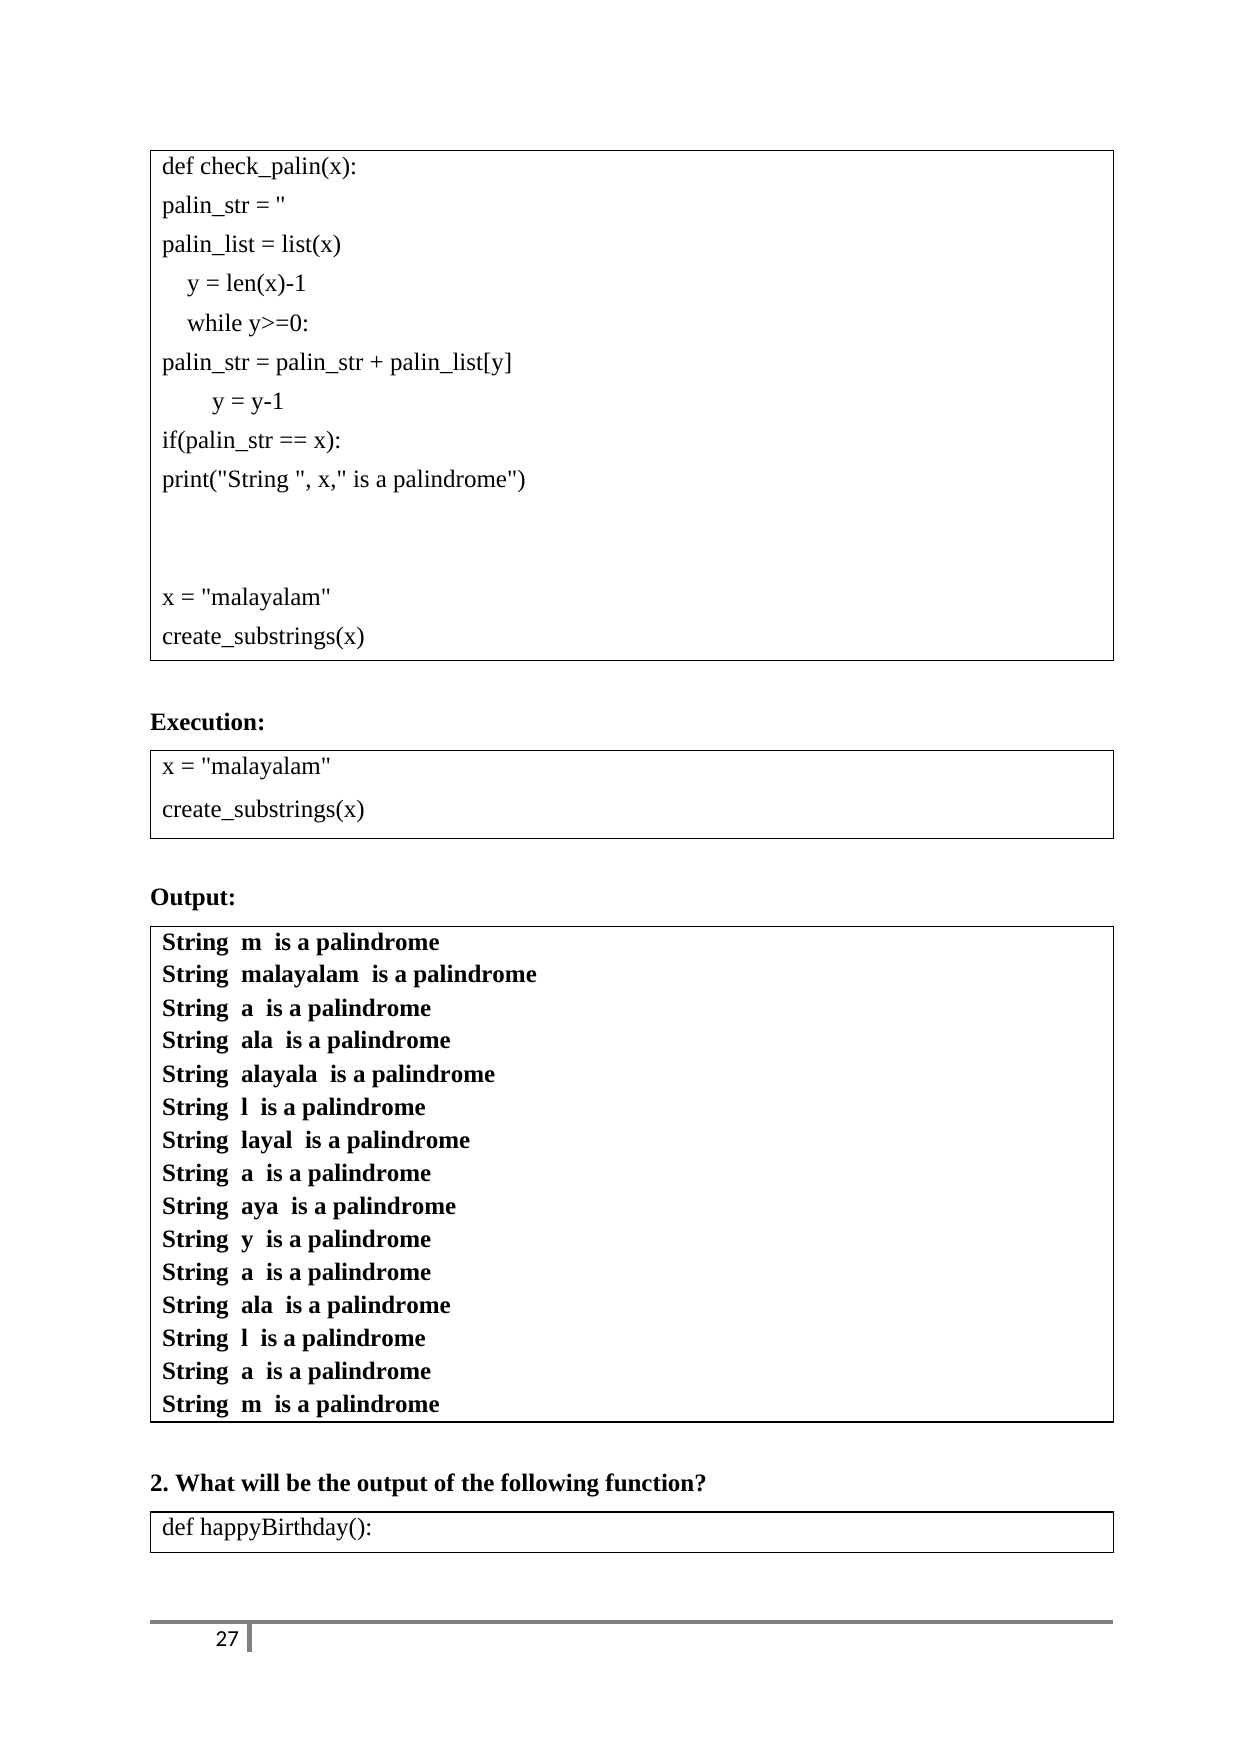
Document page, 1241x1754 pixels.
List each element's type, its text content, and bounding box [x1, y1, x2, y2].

text Output: [150, 882, 1090, 911]
table_header String m is a palindrome String malayalam is a palindrome String a is a palindrome String ala is a palindrome String alayala is a palindrome String l is a palindrome String layal is a palindrome String a is a palindrome String aya is a palindrome String y is a palindrome String a is a palindrome String ala is a palindrome String l is a palindrome String a is a palindrome String m is a palindrome [151, 927, 1113, 1421]
text Execution: [150, 707, 1090, 735]
table_header x = "malayalam" create_substrings(x) [151, 751, 1113, 838]
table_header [151, 151, 1113, 660]
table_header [151, 1513, 1113, 1552]
text 2. What will be the output of the following function? [150, 1468, 1090, 1497]
